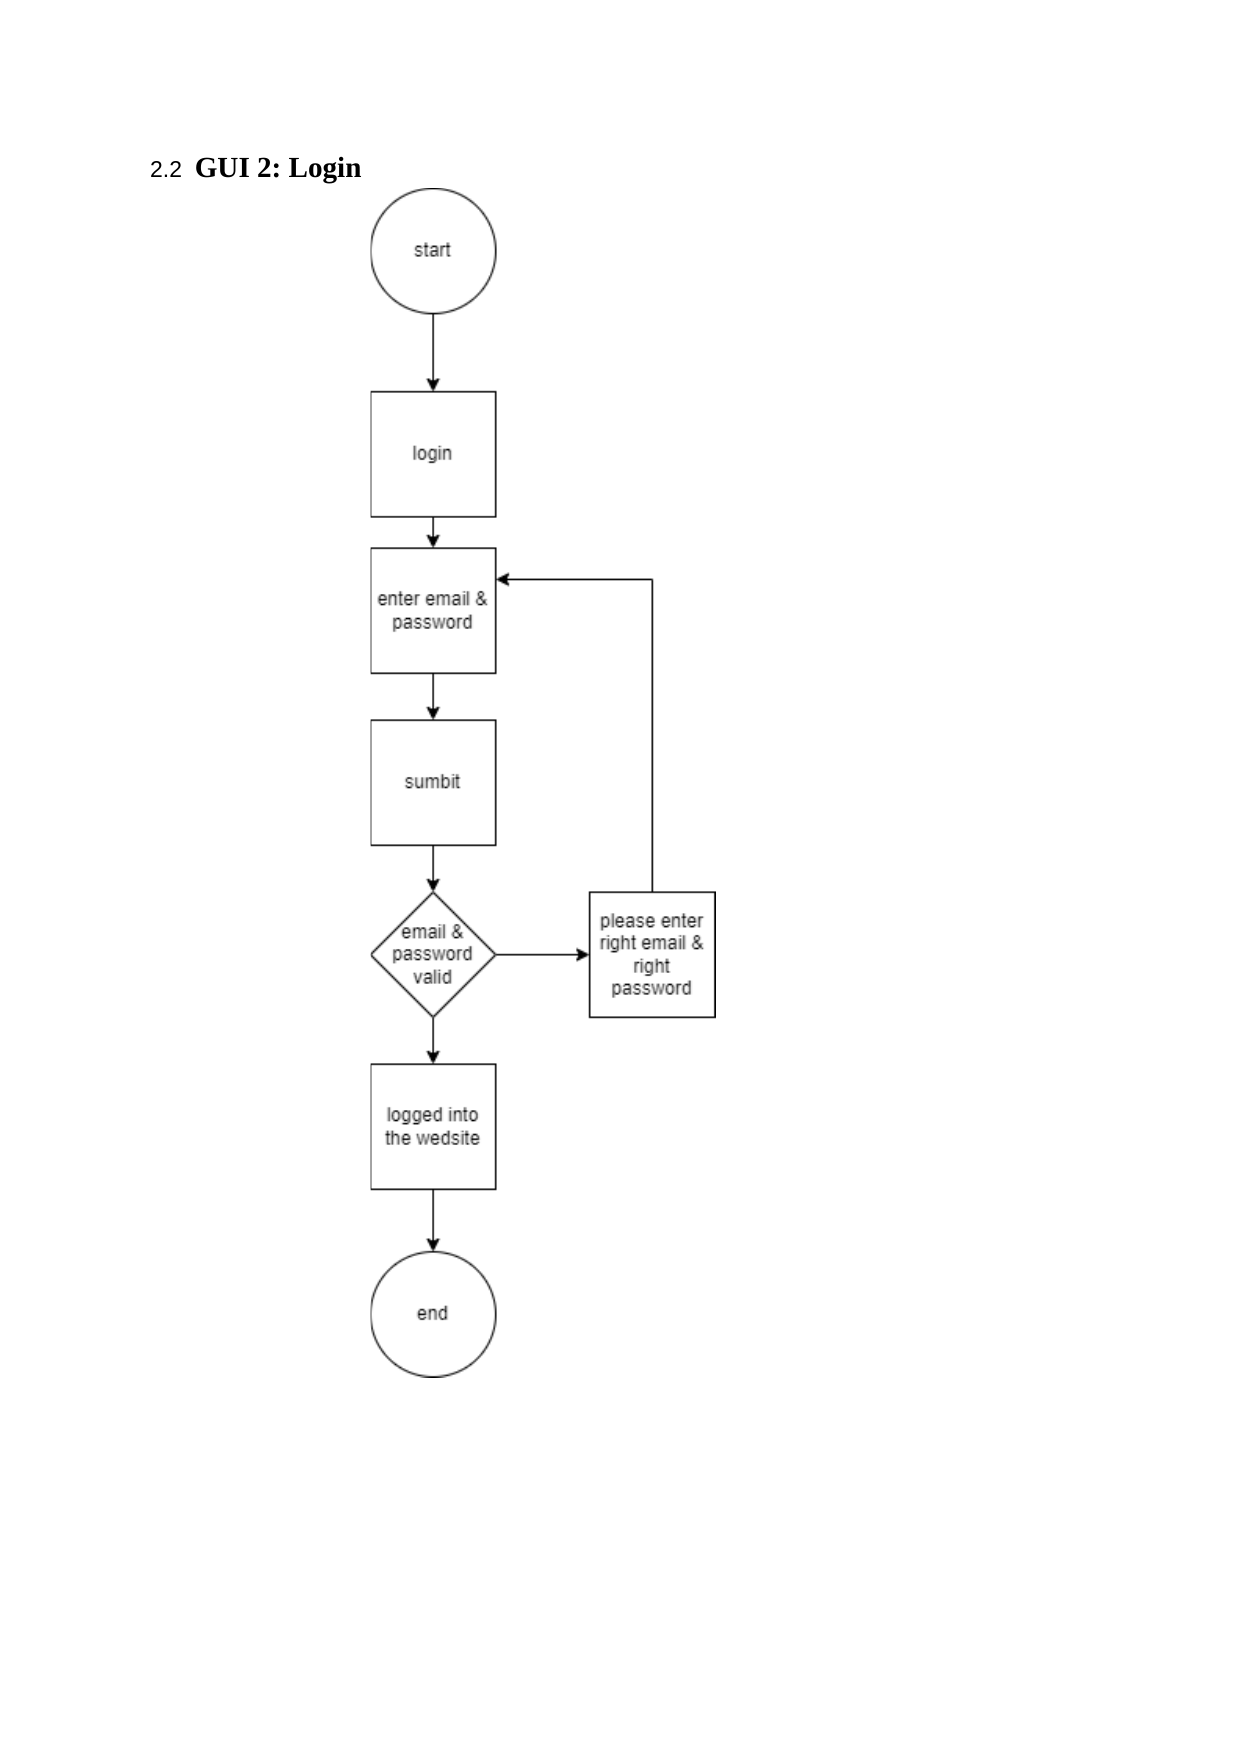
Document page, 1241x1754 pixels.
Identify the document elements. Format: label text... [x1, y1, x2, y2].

picture [370, 188, 716, 1378]
text 2.2 GUI 2: Login [150, 150, 1090, 183]
